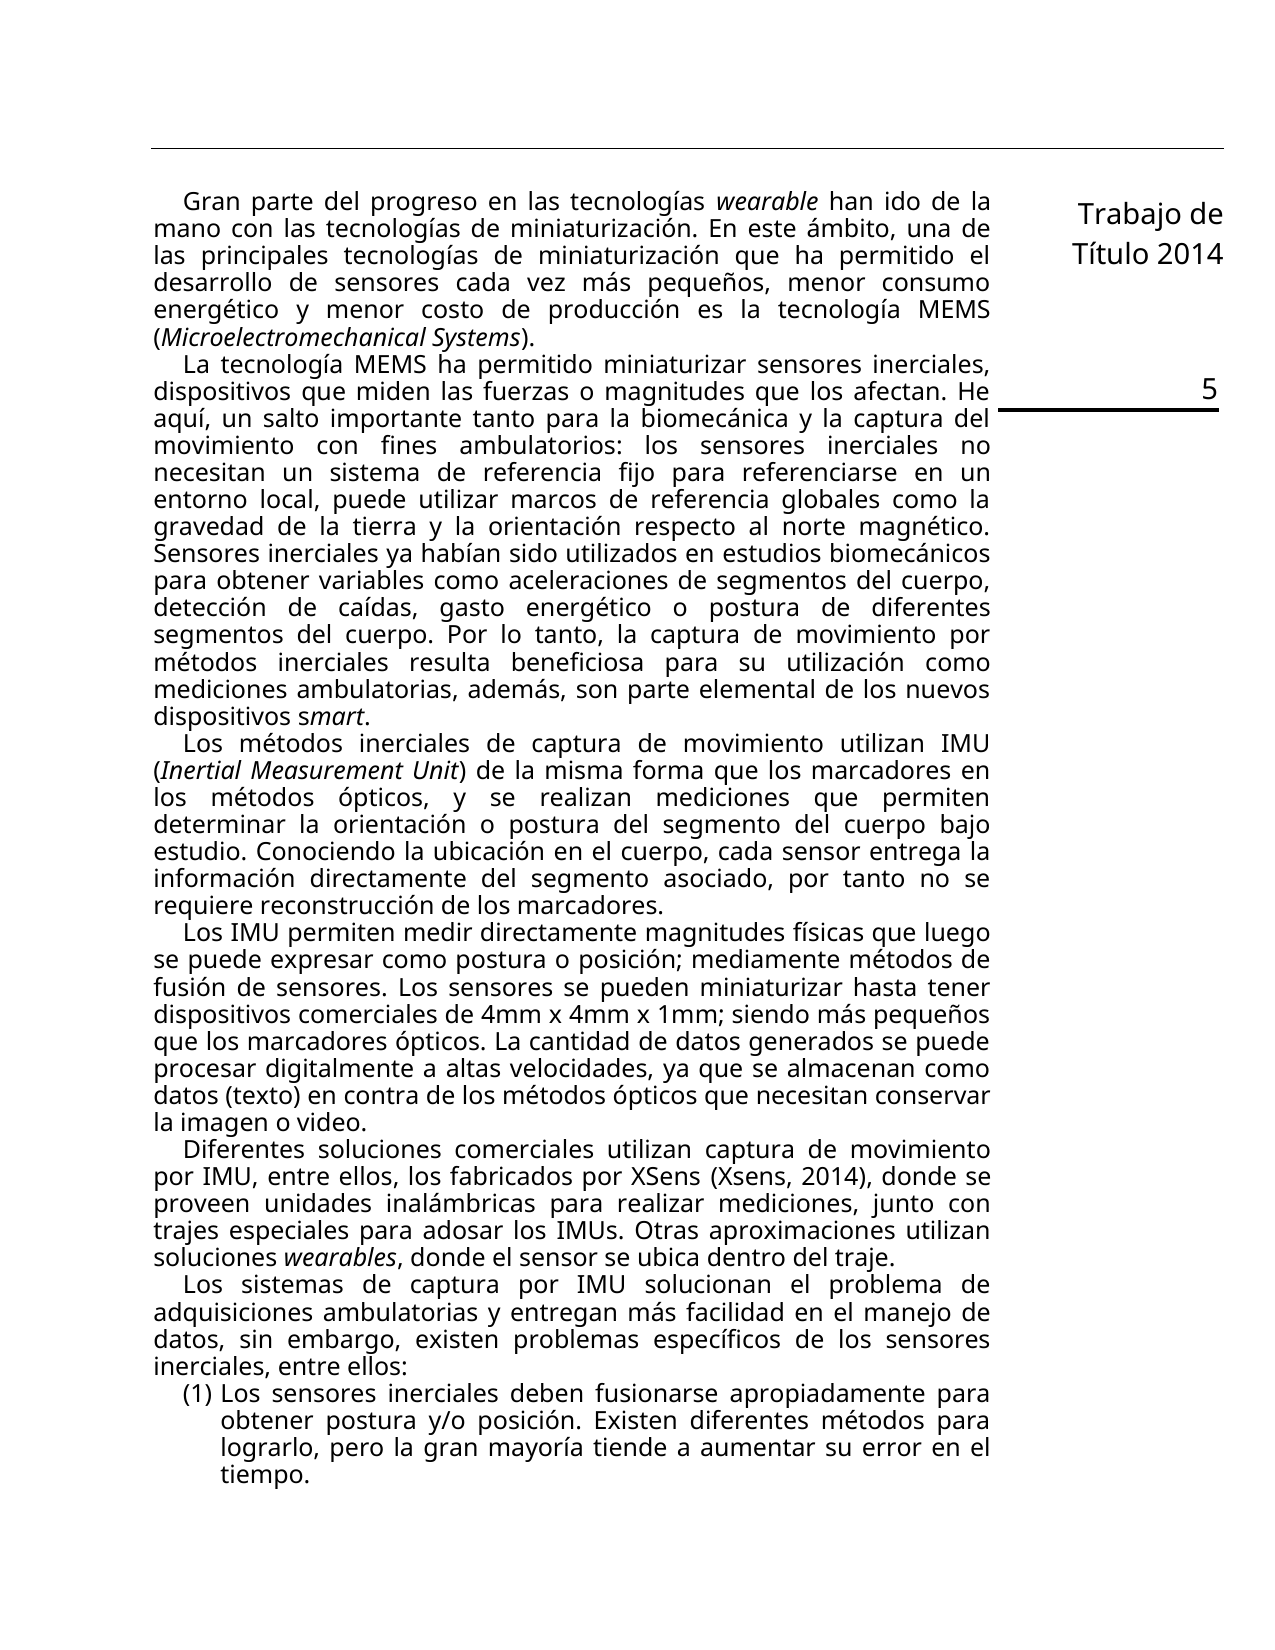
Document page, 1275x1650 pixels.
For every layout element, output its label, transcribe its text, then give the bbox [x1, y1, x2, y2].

text Diferentes soluciones comerciales utilizan captura de movimiento por IMU, entre ellos, los fabricados por XSens (Xsens, 2014), donde se proveen unidades inalámbricas para realizar mediciones, junto con trajes especiales para adosar los IMUs. Otras aproximaciones utilizan soluciones wearables, donde el sensor se ubica dentro del traje. [153, 1137, 991, 1272]
text Gran parte del progreso en las tecnologías wearable han ido de la mano con las tecnologías de miniaturización. En este ámbito, una de las principales tecnologías de miniaturización que ha permitido el desarrollo de sensores cada vez más pequeños, menor consumo energético y menor costo de producción es la tecnología MEMS (Microelectromechanical Systems). [153, 189, 991, 351]
text Los sistemas de captura por IMU solucionan el problema de adquisiciones ambulatorias y entregan más facilidad en el manejo de datos, sin embargo, existen problemas específicos de los sensores inerciales, entre ellos: [153, 1272, 991, 1381]
text La tecnología MEMS ha permitido miniaturizar sensores inerciales, dispositivos que miden las fuerzas o magnitudes que los afectan. He aquí, un salto importante tanto para la biomecánica y la captura del movimiento con fines ambulatorios: los sensores inerciales no necesitan un sistema de referencia fijo para referenciarse en un entorno local, puede utilizar marcos de referencia globales como la gravedad de la tierra y la orientación respecto al norte magnético. Sensores inerciales ya habían sido utilizados en estudios biomecánicos para obtener variables como aceleraciones de segmentos del cuerpo, detección de caídas, gasto energético o postura de diferentes segmentos del cuerpo. Por lo tanto, la captura de movimiento por métodos inerciales resulta beneficiosa para su utilización como mediciones ambulatorias, además, son parte elemental de los nuevos dispositivos smart. [153, 351, 991, 731]
text Los métodos inerciales de captura de movimiento utilizan IMU (Inertial Measurement Unit) de la misma forma que los marcadores en los métodos ópticos, y se realizan mediciones que permiten determinar la orientación o postura del segmento del cuerpo bajo estudio. Conociendo la ubicación en el cuerpo, cada sensor entrega la información directamente del segmento asociado, por tanto no se requiere reconstrucción de los marcadores. [153, 731, 991, 920]
text Los IMU permiten medir directamente magnitudes físicas que luego se puede expresar como postura o posición; mediamente métodos de fusión de sensores. Los sensores se pueden miniaturizar hasta tener dispositivos comerciales de 4mm x 4mm x 1mm; siendo más pequeños que los marcadores ópticos. La cantidad de datos generados se puede procesar digitalmente a altas velocidades, ya que se almacenan como datos (texto) en contra de los métodos ópticos que necesitan conservar la imagen o video. [153, 920, 991, 1137]
list Los sensores inerciales deben fusionarse apropiadamente para obtener postura y/o posición. Existen diferentes métodos para lograrlo, pero la gran mayoría tiende a aumentar su error en el tiempo. [183, 1381, 991, 1489]
